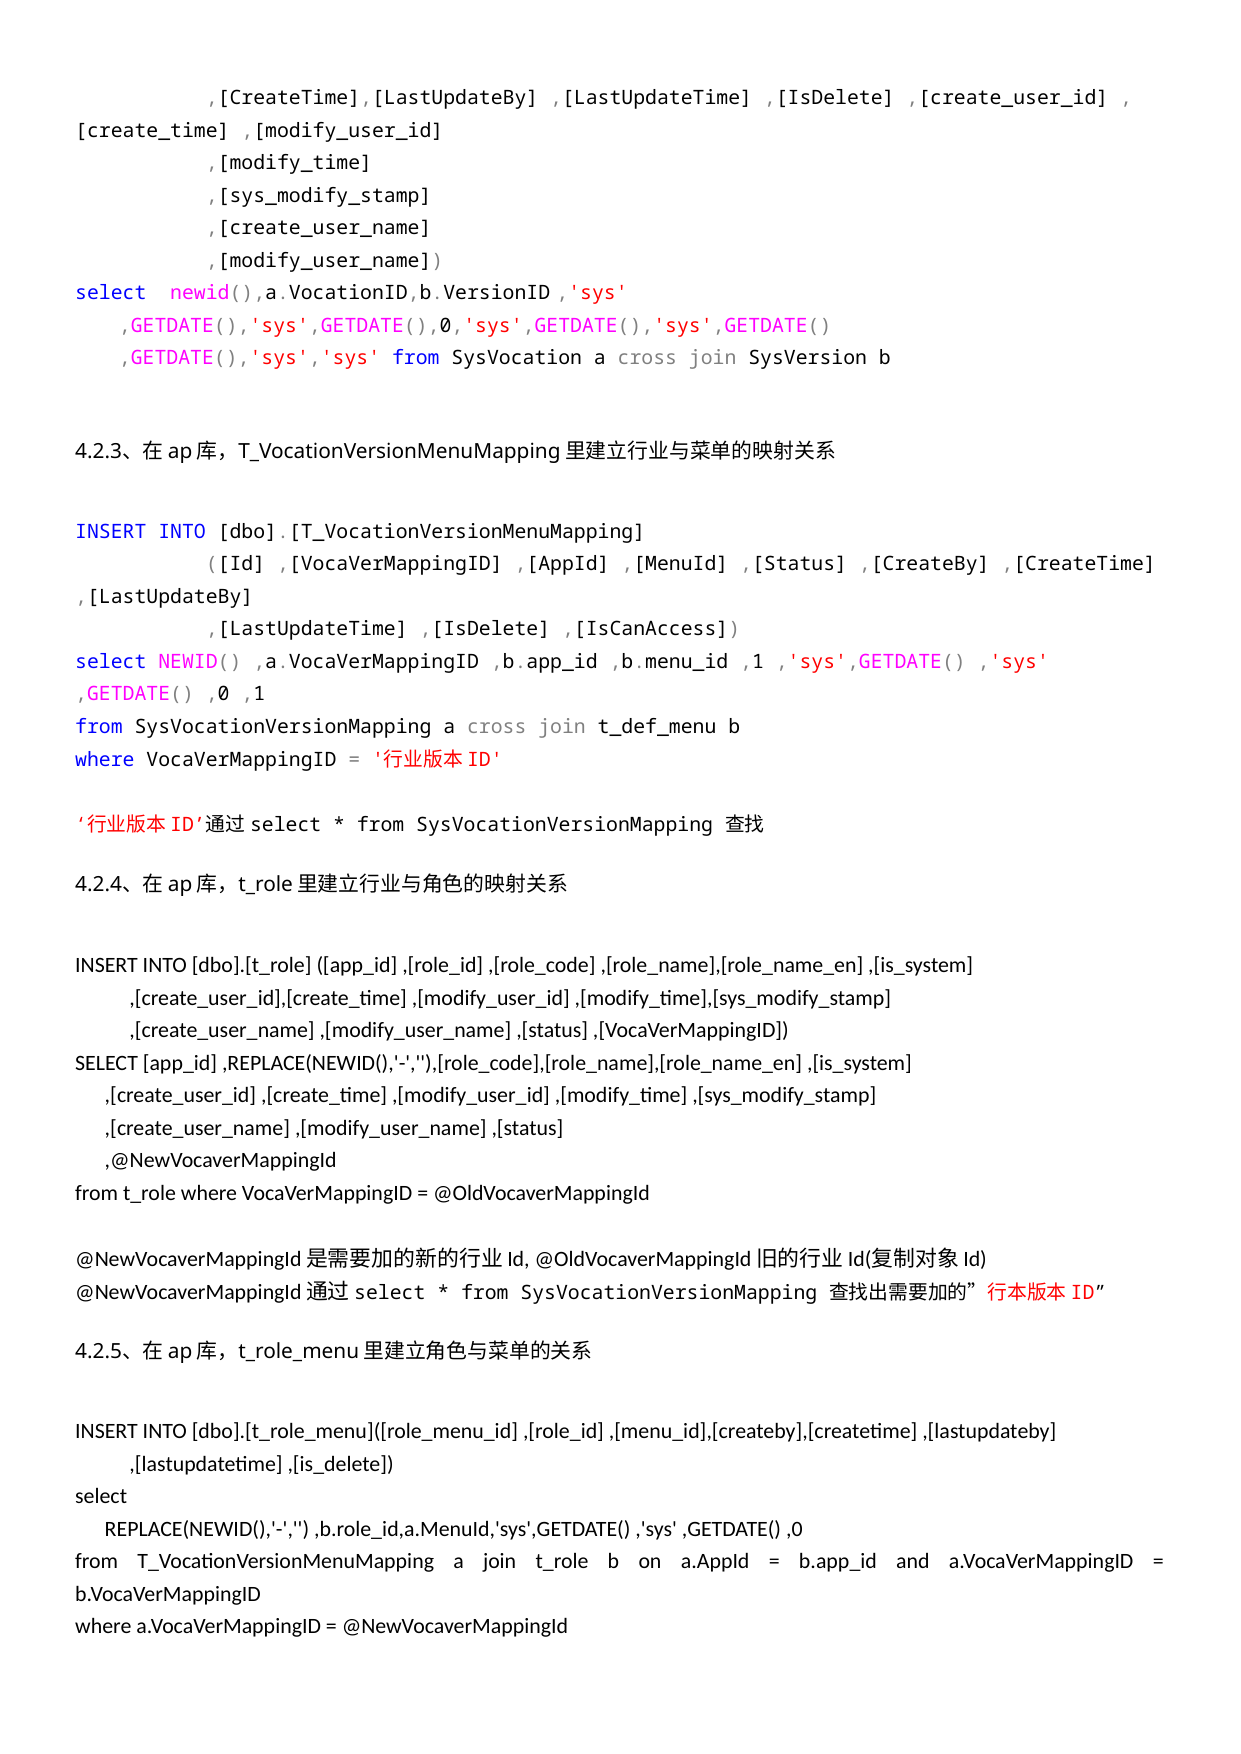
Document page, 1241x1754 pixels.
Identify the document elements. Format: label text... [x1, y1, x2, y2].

text ([Id] ,[VocaVerMappingID] ,[AppId] ,[MenuId] ,[Status] ,[CreateBy] ,[CreateTime] ,[LastUpdateBy] [75, 547, 1165, 612]
text INSERT INTO [dbo].[t_role] ([app_id] ,[role_id] ,[role_code] ,[role_name],[role_name_en] ,[is_system] [75, 948, 1165, 981]
subtitle 4.2.3、在ap库，T_VocationVersionMenuMapping里建立行业与菜单的映射关系 [75, 433, 1165, 465]
text where a.VocaVerMappingID = @NewVocaverMappingId [75, 1609, 1165, 1642]
text @NewVocaverMappingId通过select * from SysVocationVersionMapping 查找出需要加的”行本版本ID” [75, 1273, 1165, 1306]
text ,[sys_modify_stamp] [75, 178, 1165, 211]
text ,[create_user_name] [75, 211, 1165, 243]
text SELECT [app_id] ,REPLACE(NEWID(),'-',''),[role_code],[role_name],[role_name_en] ,[is_system] [75, 1046, 1165, 1078]
text from t_role where VocaVerMappingID = @OldVocaverMappingId [75, 1176, 1165, 1208]
text INSERT INTO [dbo].[t_role_menu]([role_menu_id] ,[role_id] ,[menu_id],[createby],[createtime] ,[lastupdateby] [75, 1414, 1165, 1447]
text ,[lastupdatetime] ,[is_delete]) [75, 1447, 1165, 1479]
text ,[create_user_name] ,[modify_user_name] ,[status] [75, 1111, 1165, 1143]
text ‘行业版本ID’通过 select * from SysVocationVersionMapping 查找 [75, 807, 1165, 839]
text INSERT INTO [dbo].[T_VocationVersionMenuMapping] [75, 514, 1165, 547]
text ,GETDATE(),'sys','sys' from SysVocation a cross join SysVersion b [75, 341, 1165, 373]
text select [75, 1479, 1165, 1512]
text where VocaVerMappingID = '行业版本ID' [75, 742, 1165, 774]
text ,[LastUpdateTime] ,[IsDelete] ,[IsCanAccess]) [75, 612, 1165, 644]
text from T_VocationVersionMenuMapping a join t_role b on a.AppId = b.app_id and a.VocaVerMappingID = b.VocaVerMappingID [75, 1544, 1165, 1609]
text ,@NewVocaverMappingId [75, 1143, 1165, 1176]
text select newid(),a.VocationID,b.VersionID ,'sys' ,GETDATE(),'sys',GETDATE(),0,'sys',GETDATE(),'sys',GETDATE() [75, 276, 1165, 341]
text ,[CreateTime],[LastUpdateBy] ,[LastUpdateTime] ,[IsDelete] ,[create_user_id] ,[create_time] ,[modify_user_id] [75, 81, 1165, 146]
text ,[modify_time] [75, 146, 1165, 178]
subtitle 4.2.5、在ap库，t_role_menu里建立角色与菜单的关系 [75, 1333, 1165, 1365]
subtitle 4.2.4、在ap库，t_role里建立行业与角色的映射关系 [75, 867, 1165, 899]
text REPLACE(NEWID(),'-','') ,b.role_id,a.MenuId,'sys',GETDATE() ,'sys' ,GETDATE() ,0 [75, 1512, 1165, 1544]
text ,[create_user_name] ,[modify_user_name] ,[status] ,[VocaVerMappingID]) [75, 1013, 1165, 1046]
text select NEWID() ,a.VocaVerMappingID ,b.app_id ,b.menu_id ,1 ,'sys',GETDATE() ,'sys' ,GETDATE() ,0 ,1 [75, 644, 1165, 709]
text ,[modify_user_name]) [75, 243, 1165, 276]
text @NewVocaverMappingId是需要加的新的行业Id, @OldVocaverMappingId旧的行业Id(复制对象Id) [75, 1241, 1165, 1273]
text ,[create_user_id] ,[create_time] ,[modify_user_id] ,[modify_time] ,[sys_modify_stamp] [75, 1078, 1165, 1111]
text ,[create_user_id],[create_time] ,[modify_user_id] ,[modify_time],[sys_modify_stamp] [75, 981, 1165, 1013]
text from SysVocationVersionMapping a cross join t_def_menu b [75, 709, 1165, 742]
